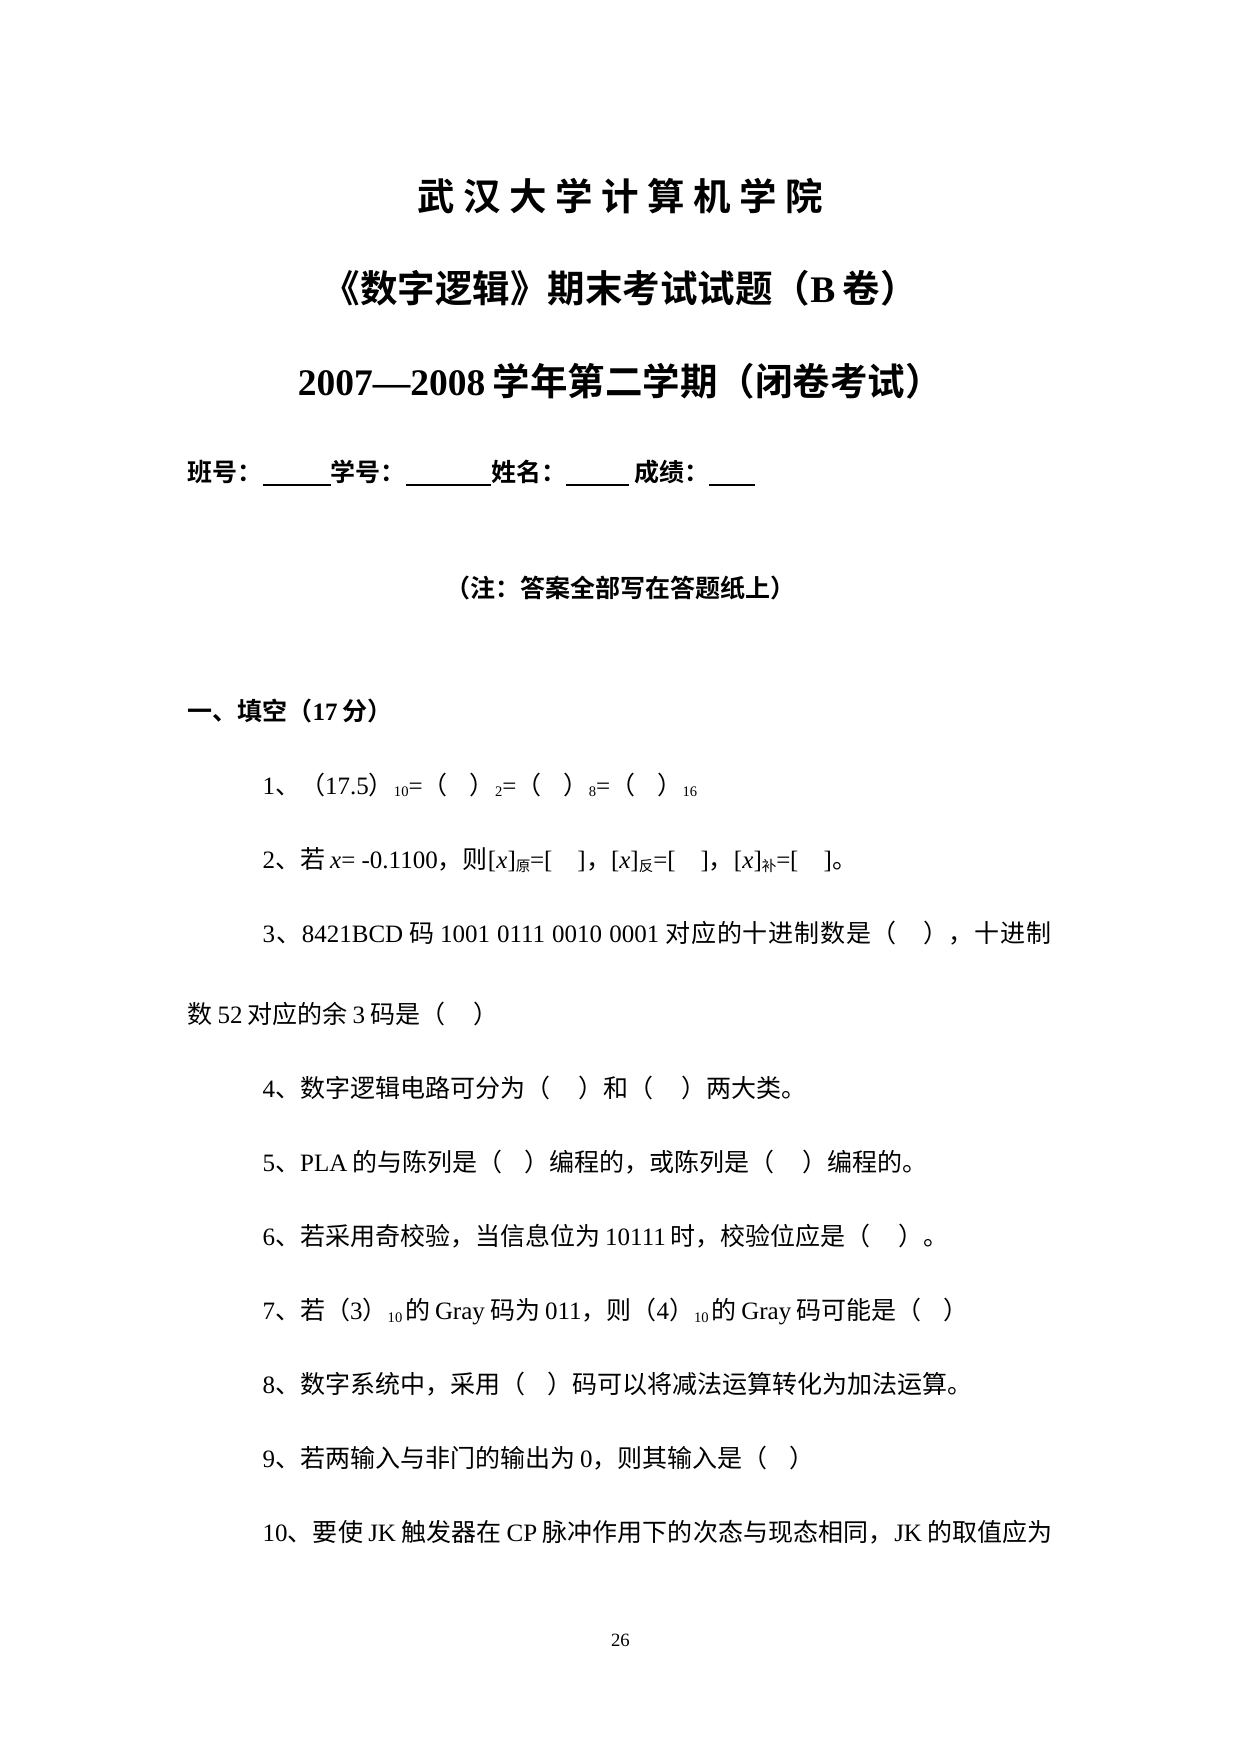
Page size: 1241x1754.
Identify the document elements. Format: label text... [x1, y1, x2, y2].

text 7、若（3）10的Gray码为011，则（4）10的Gray码可能是（ ） [187, 1276, 1053, 1341]
text 班号： 学号： 姓名： 成绩： [187, 438, 1053, 503]
text 武 汉 大 学 计 算 机 学 院 [187, 162, 1053, 227]
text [187, 1498, 1053, 1563]
text 9、若两输入与非门的输出为0，则其输入是（ ） [187, 1424, 1053, 1489]
text 4、数字逻辑电路可分为（ ）和（ ）两大类。 [187, 1054, 1053, 1119]
text 2、若x= -0.1100，则[x]原=[ ]，[x]反=[ ]，[x]补=[ ]。 [187, 825, 1053, 890]
text 《数字逻辑》期末考试试题（B卷） [187, 254, 1053, 319]
text 6、若采用奇校验，当信息位为10111时，校验位应是（ ）。 [187, 1202, 1053, 1267]
text 8、数字系统中，采用（ ）码可以将减法运算转化为加法运算。 [187, 1350, 1053, 1415]
text 一、填空（17分） [187, 677, 1053, 742]
text 3、8421BCD码1001 0111 0010 0001对应的十进制数是（ ），十进制数52对应的余是（ ） [187, 899, 1053, 1045]
text 5、PLA的与陈列是（ ）编程的，或陈列是（ ）编程的。 [187, 1128, 1053, 1193]
text （注：答案全部写在答题纸上） [187, 554, 1053, 619]
text 1、（17.5）10=（ ）2=（ ）8=（ ）16 [187, 751, 1053, 816]
text 2007—2008学年第二学期（闭卷考试） [187, 346, 1053, 411]
